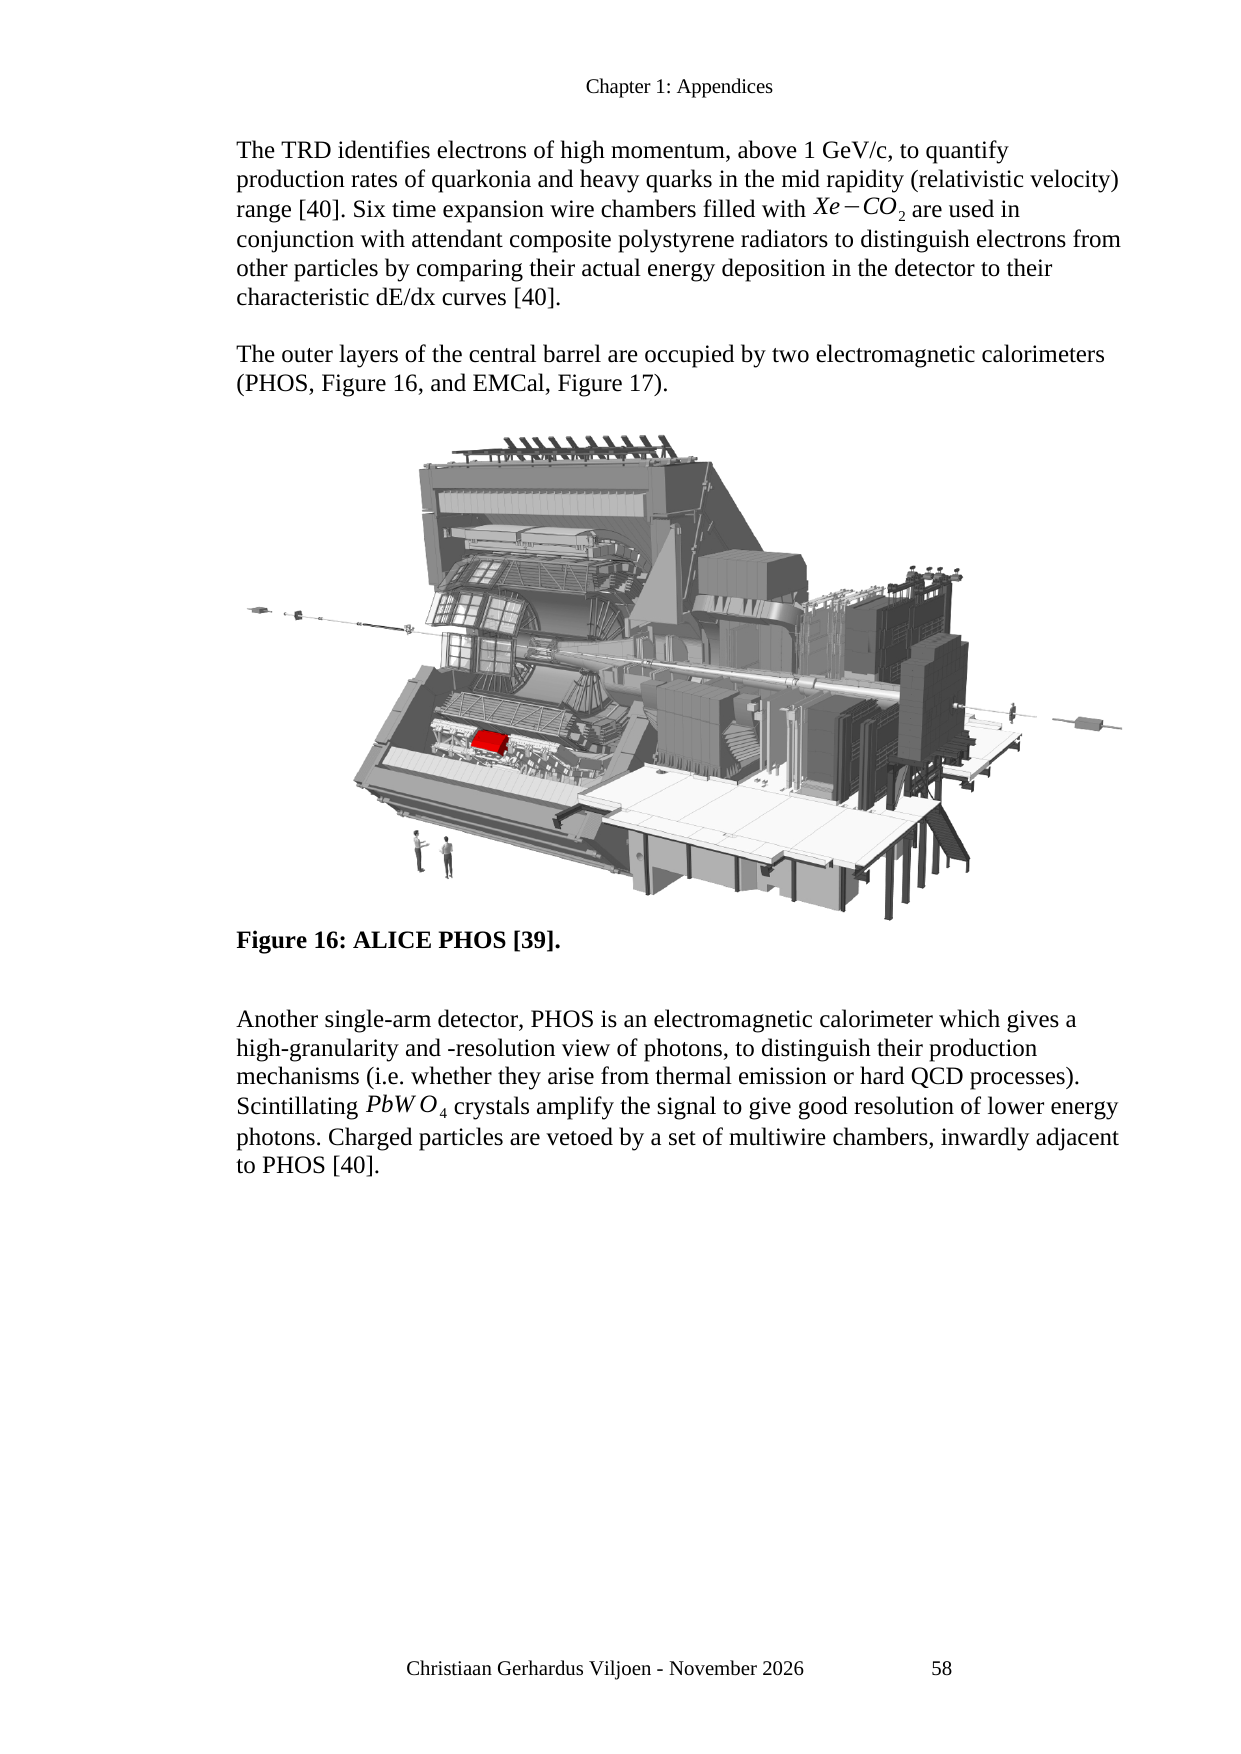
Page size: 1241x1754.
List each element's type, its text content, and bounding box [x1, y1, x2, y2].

picture [236, 425, 1123, 926]
text Figure : ALICE PHOS . [236, 926, 1122, 954]
text The TRD identifies electrons of high momentum, above 1 GeV/c, to quantify production rates of quarkonia and heavy quarks in the mid rapidity (relativistic velocity) range . Six time expansion wire chambers filled with are used in conjunction with attendant composite polystyrene radiators to distinguish electrons from other particles by comparing their actual energy deposition in the detector to their characteristic dE/dx curves . [236, 135, 1122, 311]
text Another single-arm detector, PHOS is an electromagnetic calorimeter which gives a high-granularity and -resolution view of photons, to distinguish their production mechanisms (i.e. whether they arise from thermal emission or hard QCD processes). Scintillating crystals amplify the signal to give good resolution of lower energy photons. Charged particles are vetoed by a set of multiwire chambers, inwardly adjacent to PHOS . [236, 1004, 1122, 1179]
